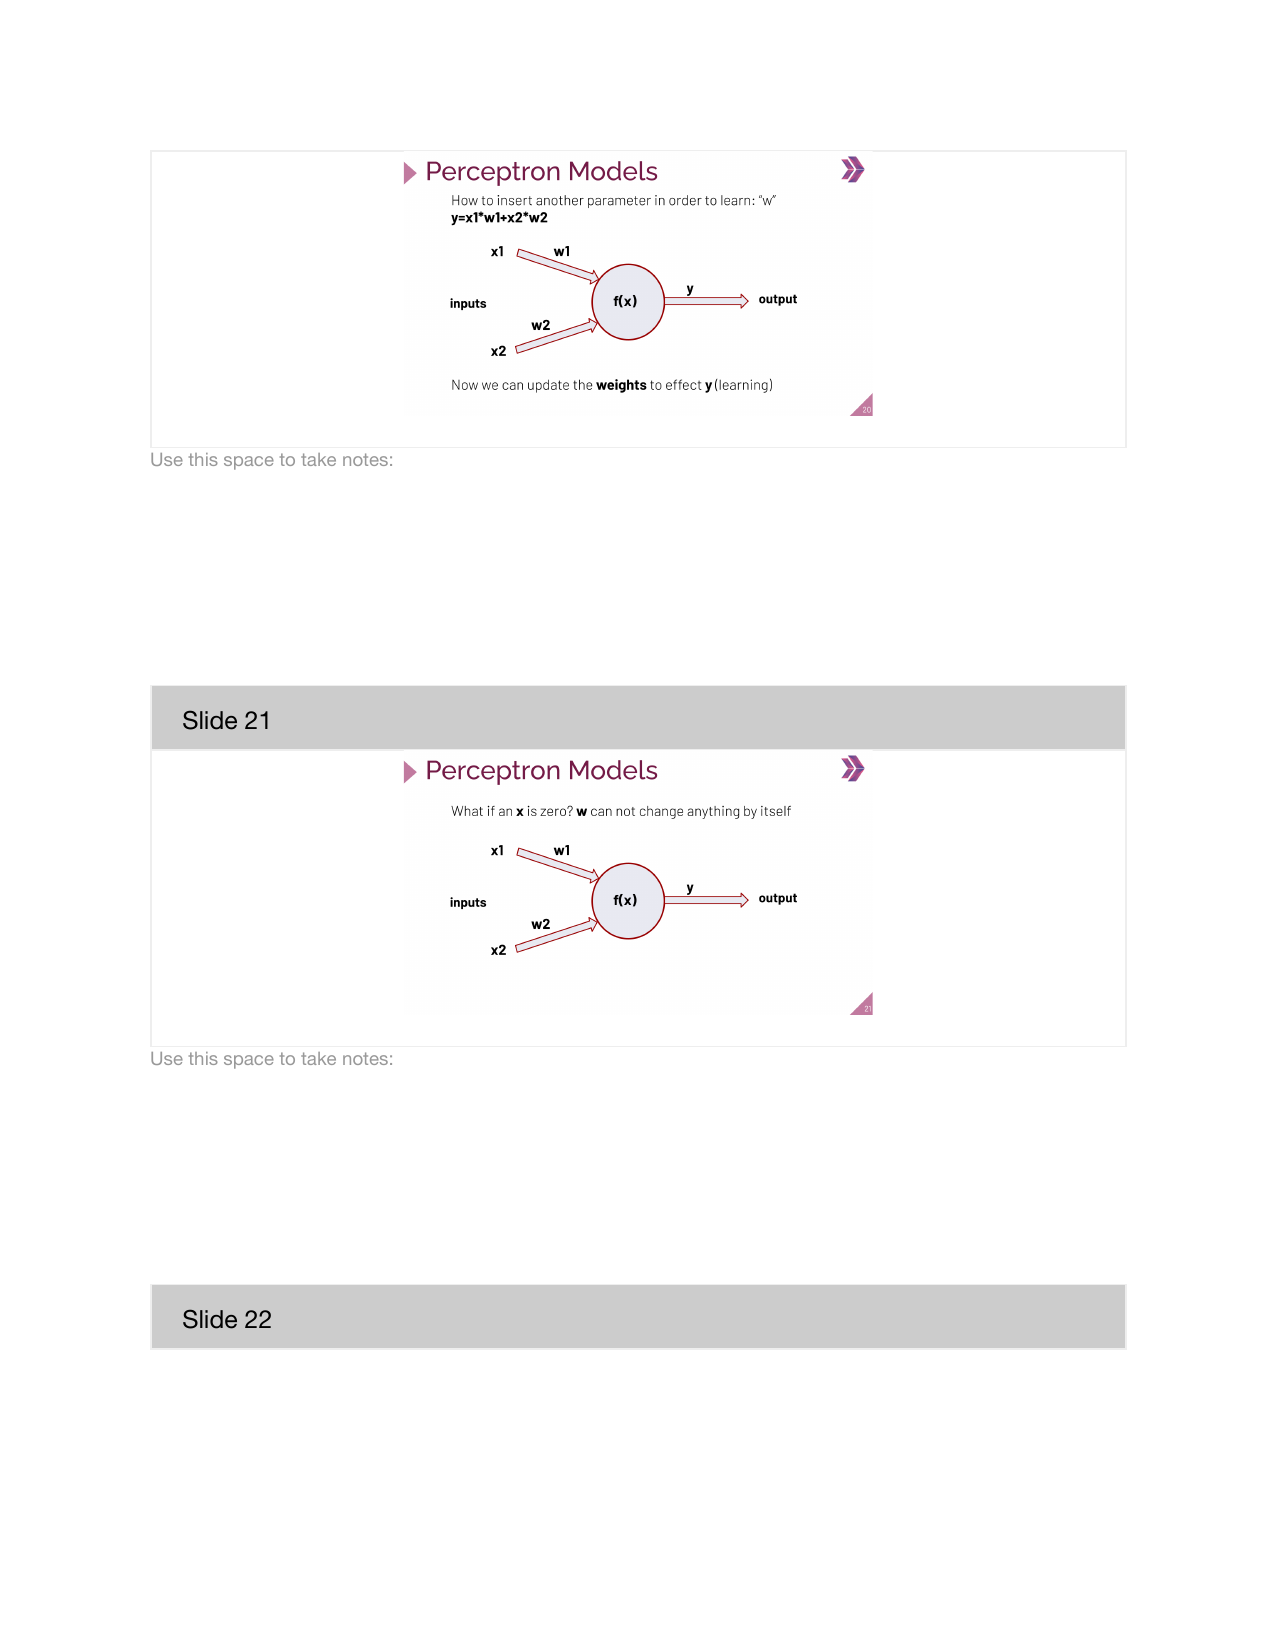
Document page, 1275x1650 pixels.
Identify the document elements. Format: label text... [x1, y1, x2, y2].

table_cell [152, 751, 1125, 1046]
text Use this space to take notes: [150, 448, 1125, 472]
text Use this space to take notes: [150, 1047, 1125, 1071]
table_cell [152, 152, 1125, 447]
picture [403, 750, 873, 1015]
table_header Slide 21 [152, 686, 1125, 749]
picture [403, 151, 873, 416]
table_header Slide 22 [152, 1285, 1125, 1348]
